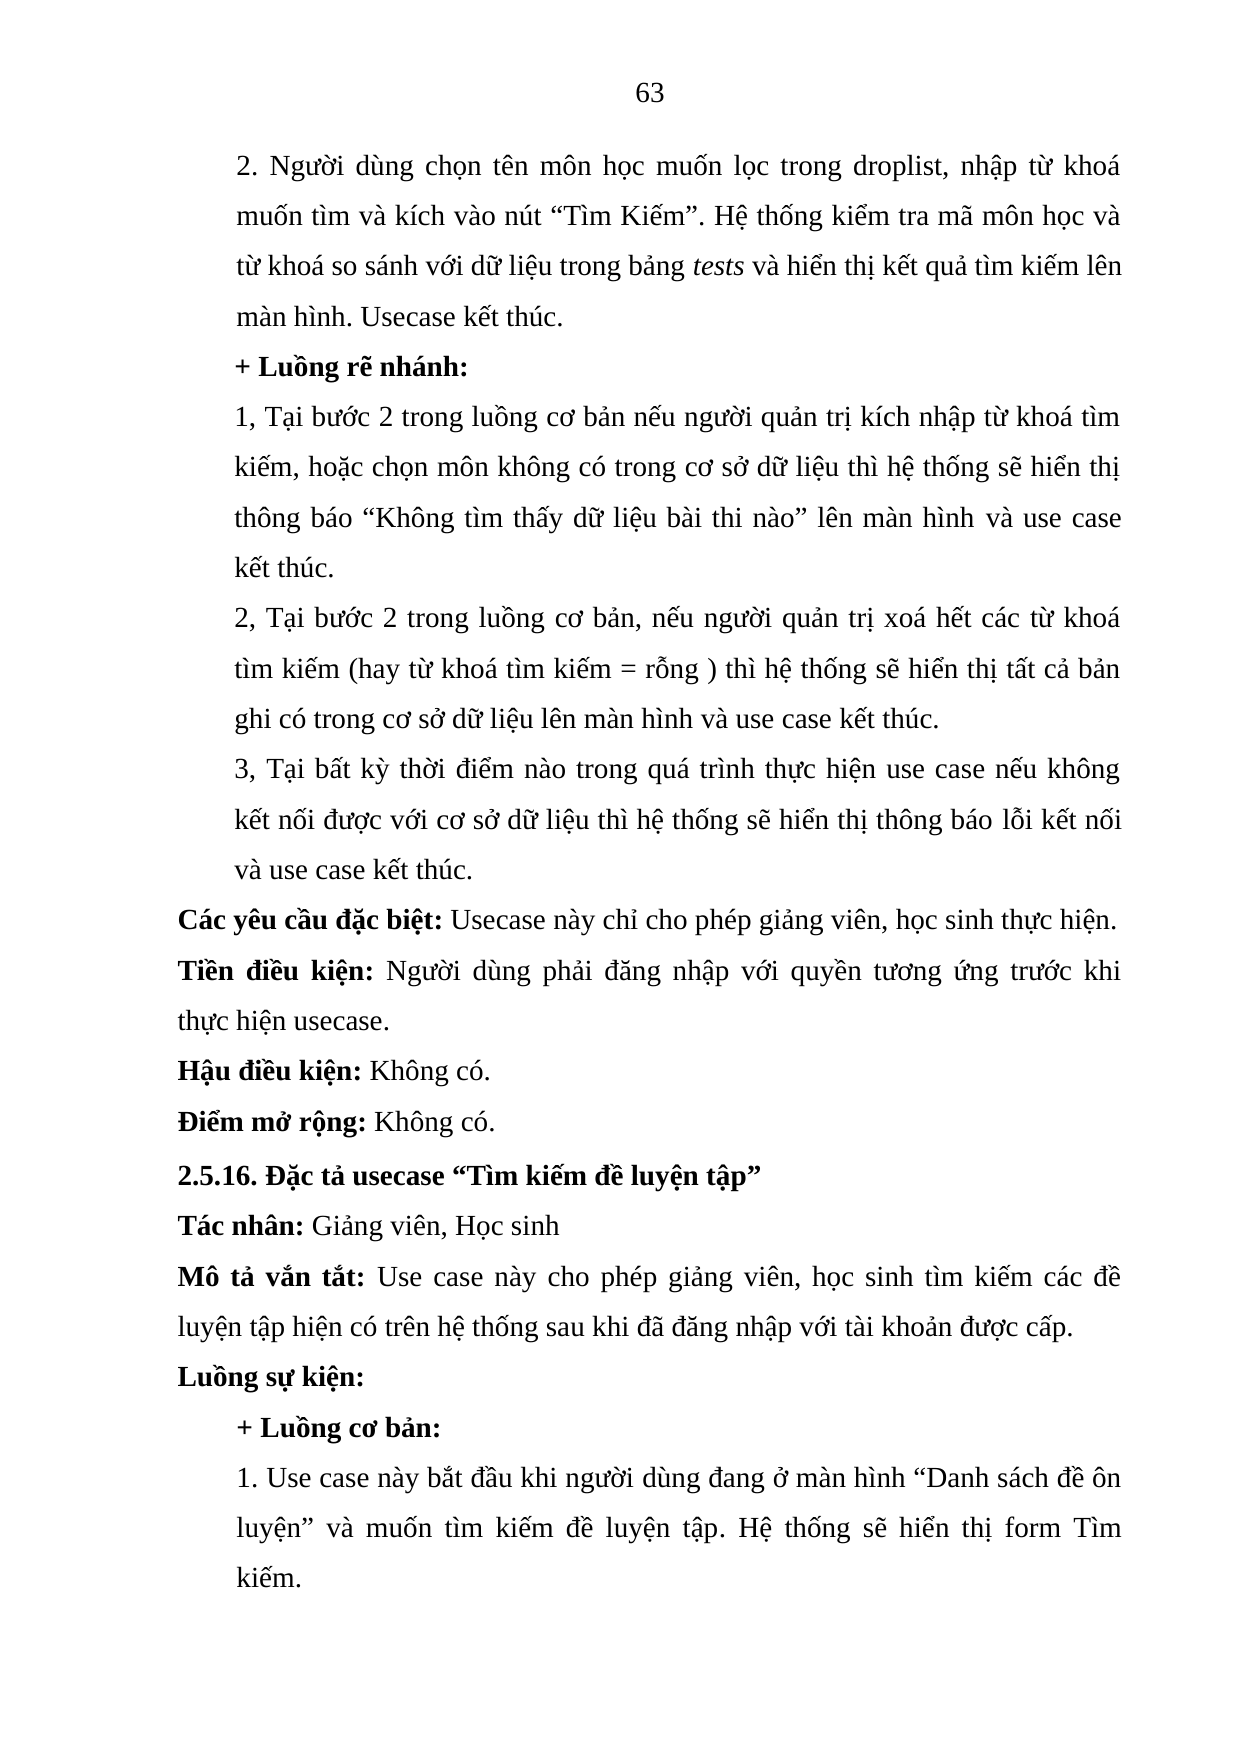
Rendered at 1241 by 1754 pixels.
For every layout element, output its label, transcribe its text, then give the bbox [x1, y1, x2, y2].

text Các yêu cầu đặc biệt: Usecase này chỉ cho phép giảng viên, học sinh thực hiện. [177, 902, 1122, 936]
text + Luồng rẽ nhánh: [177, 349, 1122, 382]
text 3, Tại bất kỳ thời điểm nào trong quá trình thực hiện use case nếu không kết nối được với cơ sở dữ liệu thì hệ thống sẽ hiển thị thông báo lỗi kết nối và use case kết thúc. [234, 751, 1122, 886]
text 2, Tại bước 2 trong luồng cơ bản, nếu người quản trị xoá hết các từ khoá tìm kiếm (hay từ khoá tìm kiếm = rỗng ) thì hệ thống sẽ hiển thị tất cả bản ghi có trong cơ sở dữ liệu lên màn hình và use case kết thúc. [234, 601, 1122, 735]
list + Luồng cơ bản: [177, 1410, 1122, 1443]
text 1, Tại bước 2 trong luồng cơ bản nếu người quản trị kích nhập từ khoá tìm kiếm, hoặc chọn môn không có trong cơ sở dữ liệu thì hệ thống sẽ hiển thị thông báo “Không tìm thấy dữ liệu bài thi nào” lên màn hình và use case kết thúc. [234, 399, 1122, 584]
text Tiền điều kiện: Người dùng phải đăng nhập với quyền tương ứng trước khi thực hiện usecase. [177, 953, 1122, 1037]
text Điểm mở rộng: Không có. [177, 1104, 1122, 1137]
text Hậu điều kiện: Không có. [177, 1053, 1122, 1087]
text Luồng sự kiện: [177, 1359, 1122, 1393]
text Tác nhân: Giảng viên, Học sinh [177, 1208, 1122, 1242]
text Mô tả vắn tắt: Use case này cho phép giảng viên, học sinh tìm kiếm các đề luyện tập hiện có trên hệ thống sau khi đã đăng nhập với tài khoản được cấp. [177, 1259, 1122, 1343]
subtitle 2.5.16. Đặc tả usecase “Tìm kiếm đề luyện tập” [177, 1158, 1122, 1192]
text 2. Người dùng chọn tên môn học muốn lọc trong droplist, nhập từ khoá muốn tìm và kích vào nút “Tìm Kiếm”. Hệ thống kiểm tra mã môn học và từ khoá so sánh với dữ liệu trong bảng tests và hiển thị kết quả tìm kiếm lên màn hình. Usecase kết thúc. [236, 148, 1122, 332]
text 1. Use case này bắt đầu khi người dùng đang ở màn hình “Danh sách đề ôn luyện” và muốn tìm kiếm đề luyện tập. Hệ thống sẽ hiển thị form Tìm kiếm. [236, 1460, 1122, 1594]
